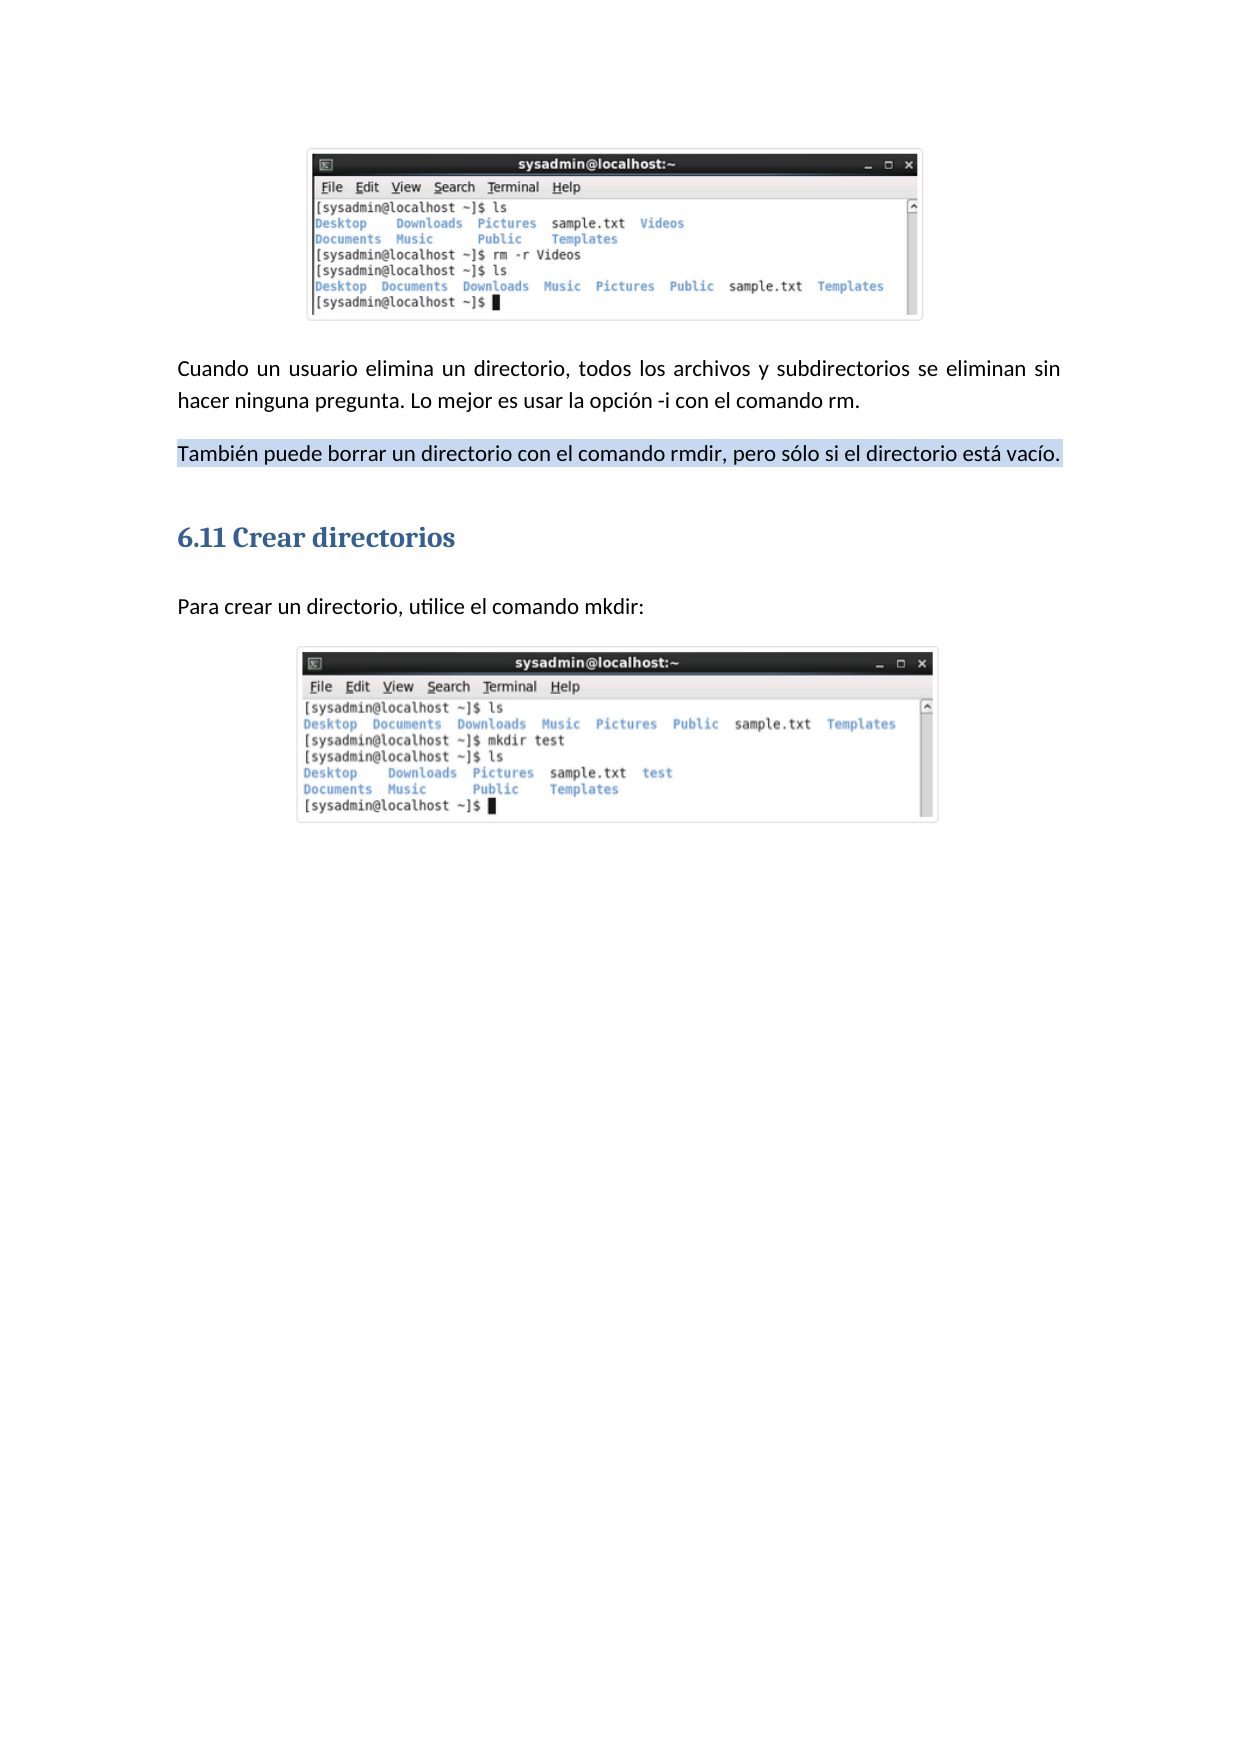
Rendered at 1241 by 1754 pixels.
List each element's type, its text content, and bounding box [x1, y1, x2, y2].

text También puede borrar un directorio con el comando rmdir, pero sólo si el directorio está vacío. [177, 439, 1063, 467]
text Para crear un directorio, utilice el comando mkdir: [177, 560, 1063, 620]
picture [293, 645, 947, 829]
subtitle 6.11 Crear directorios [177, 521, 1063, 555]
text Cuando un usuario elimina un directorio, todos los archivos y subdirectorios se eliminan sin hacer ninguna pregunta. Lo mejor es usar la opción -i con el comando rm. [177, 354, 1063, 414]
picture [305, 147, 935, 329]
